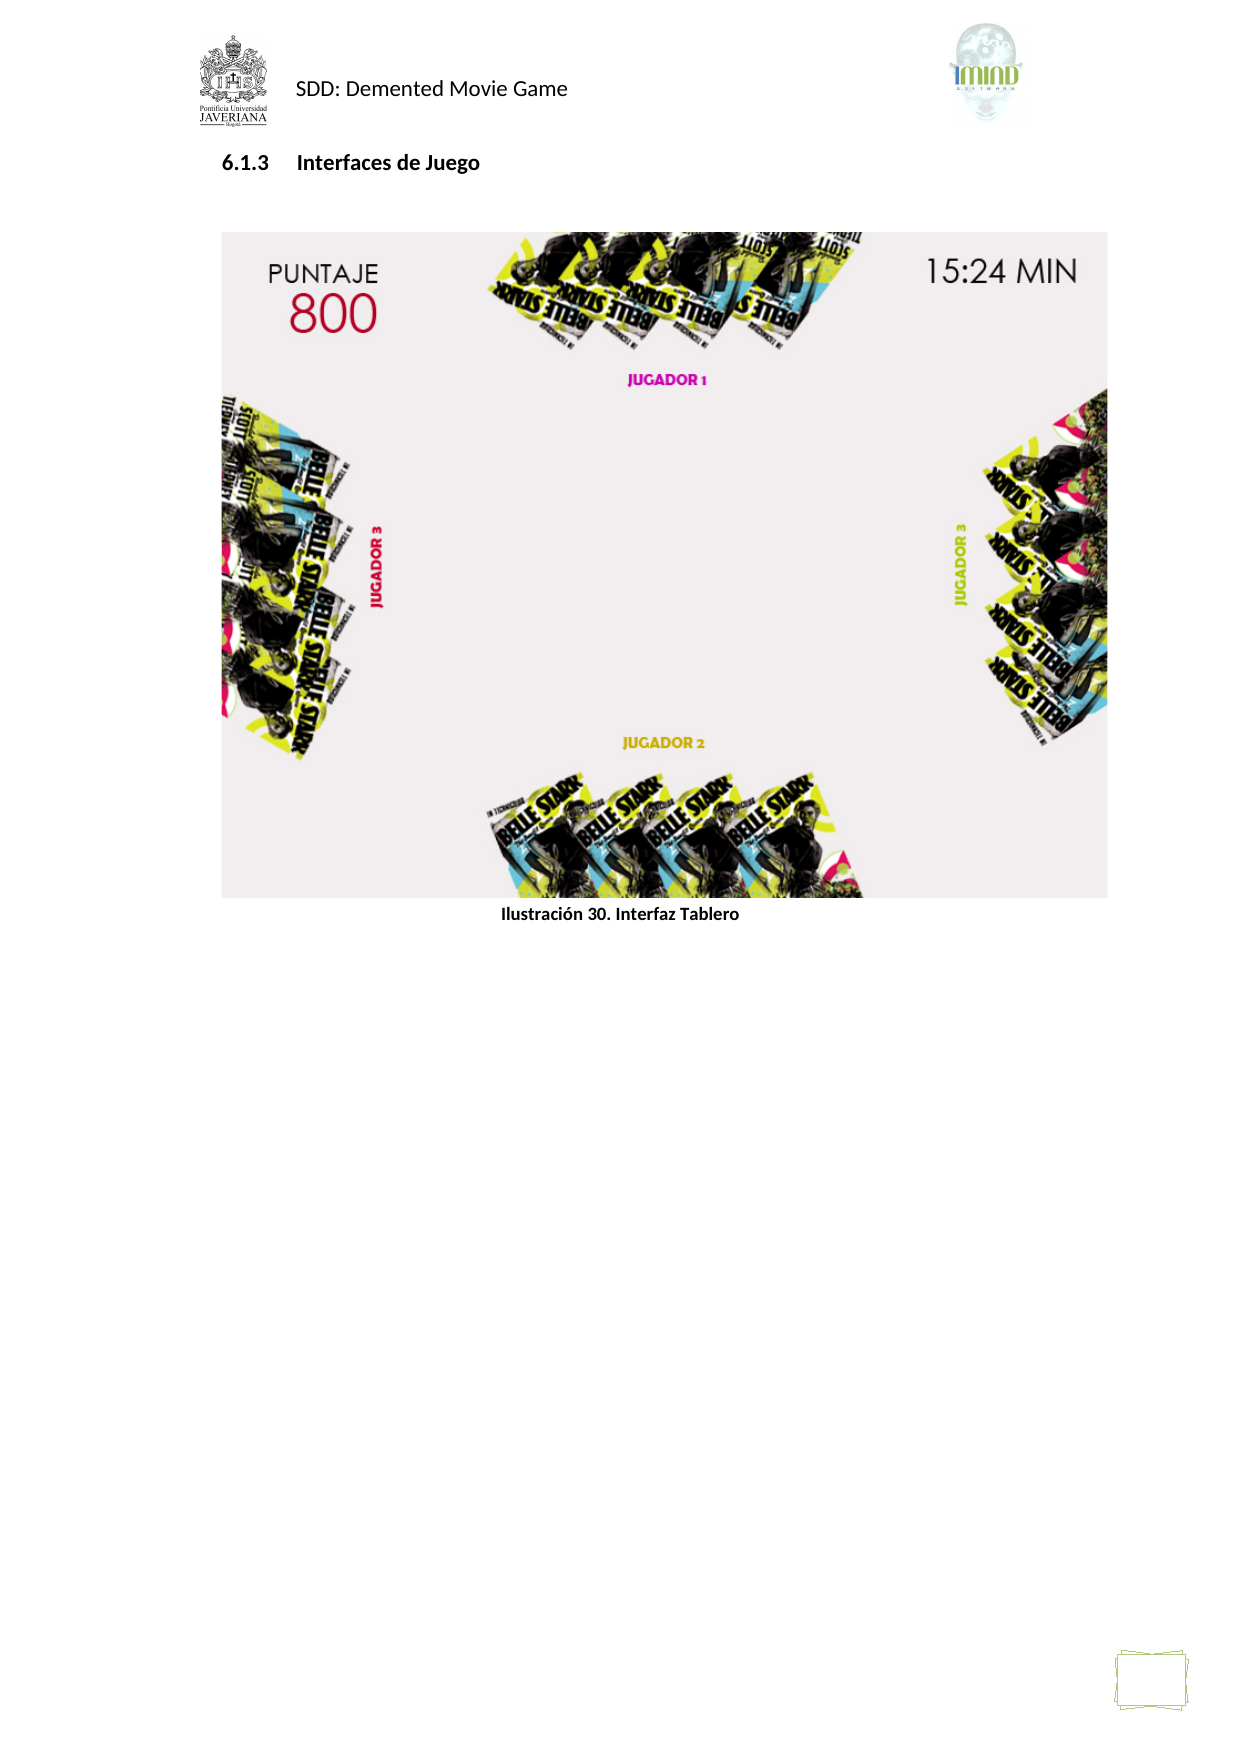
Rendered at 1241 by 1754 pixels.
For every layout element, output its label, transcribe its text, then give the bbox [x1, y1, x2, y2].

picture [200, 35, 267, 127]
subtitle Interfaces de Juego [222, 148, 1063, 176]
picture [221, 232, 1108, 898]
picture [948, 23, 1029, 127]
